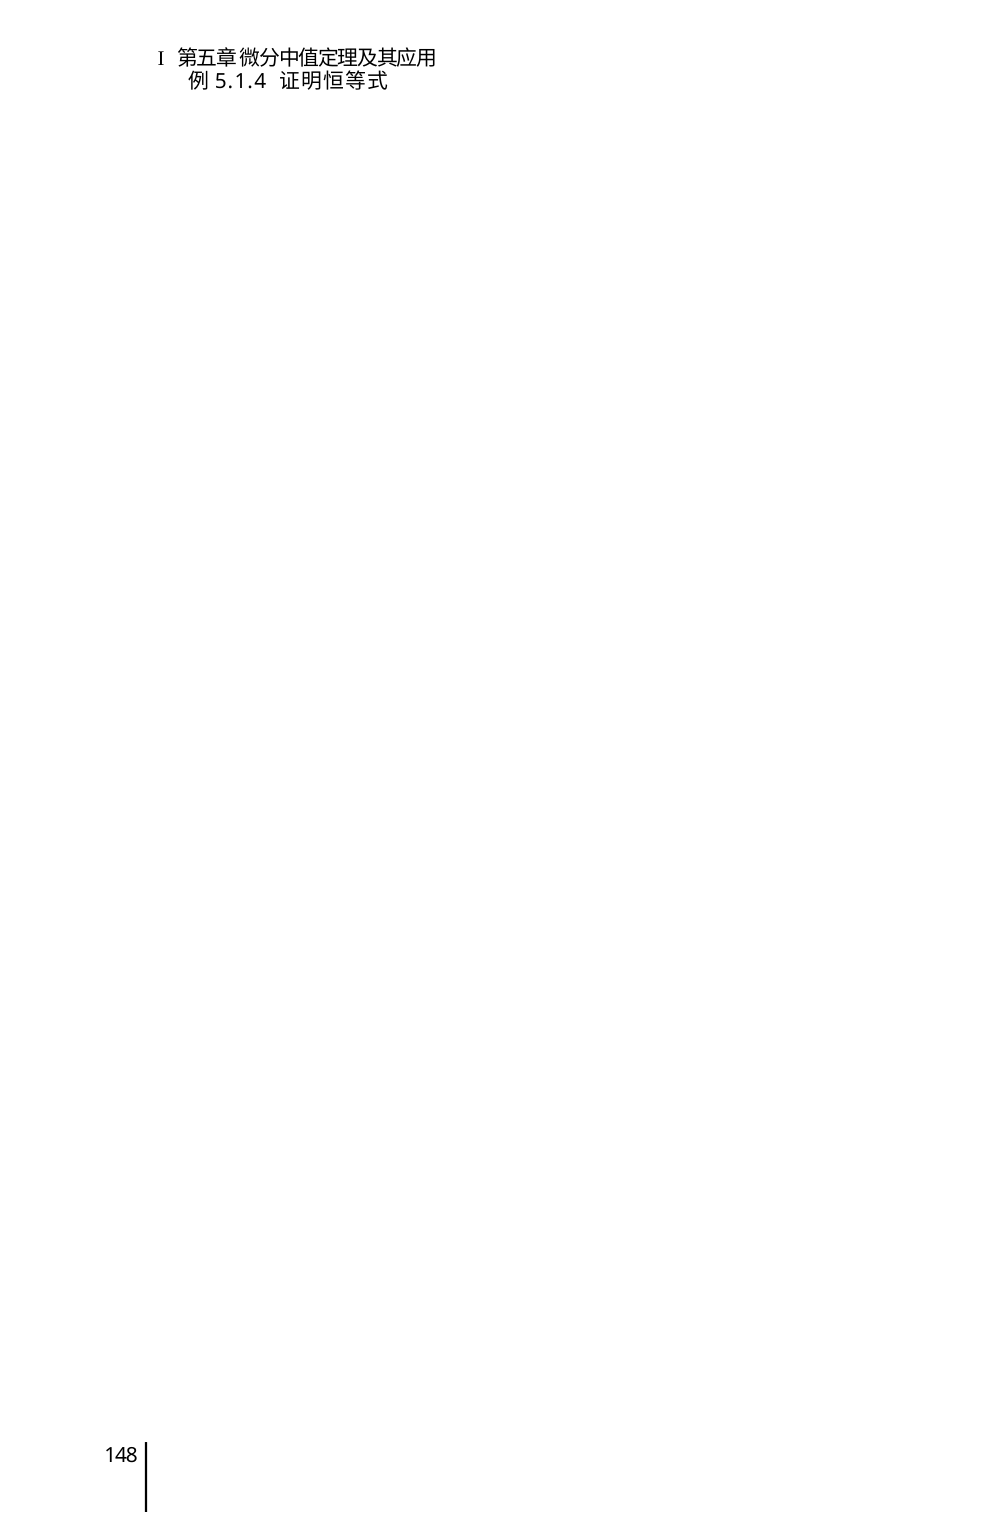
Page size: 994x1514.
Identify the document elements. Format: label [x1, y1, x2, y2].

picture [144, 1441, 148, 1512]
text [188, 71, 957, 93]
